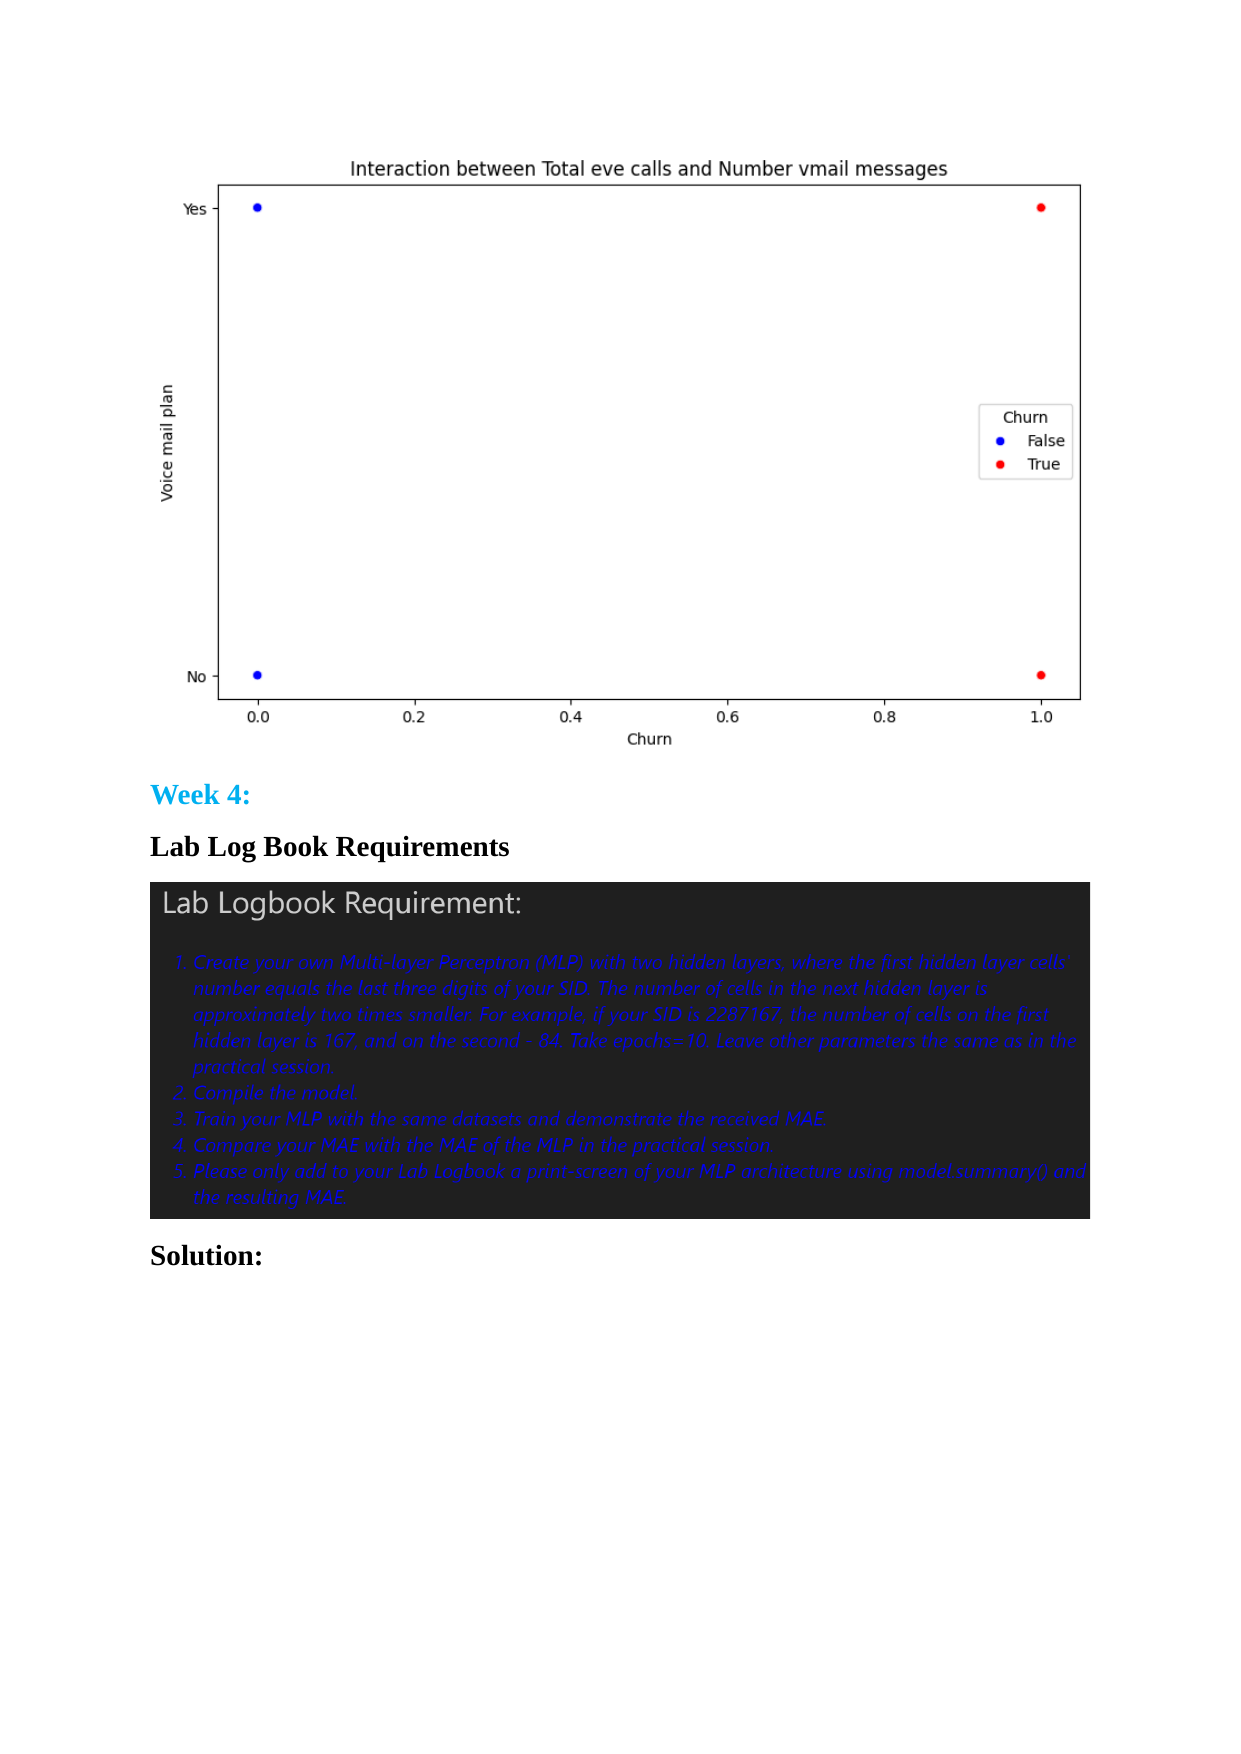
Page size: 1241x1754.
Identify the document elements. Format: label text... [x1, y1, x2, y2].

picture [150, 882, 1091, 1219]
text Solution: [150, 1238, 1090, 1271]
picture [150, 150, 1091, 758]
text Lab Log Book Requirements [150, 829, 1090, 863]
text Week 4: [150, 777, 1090, 810]
